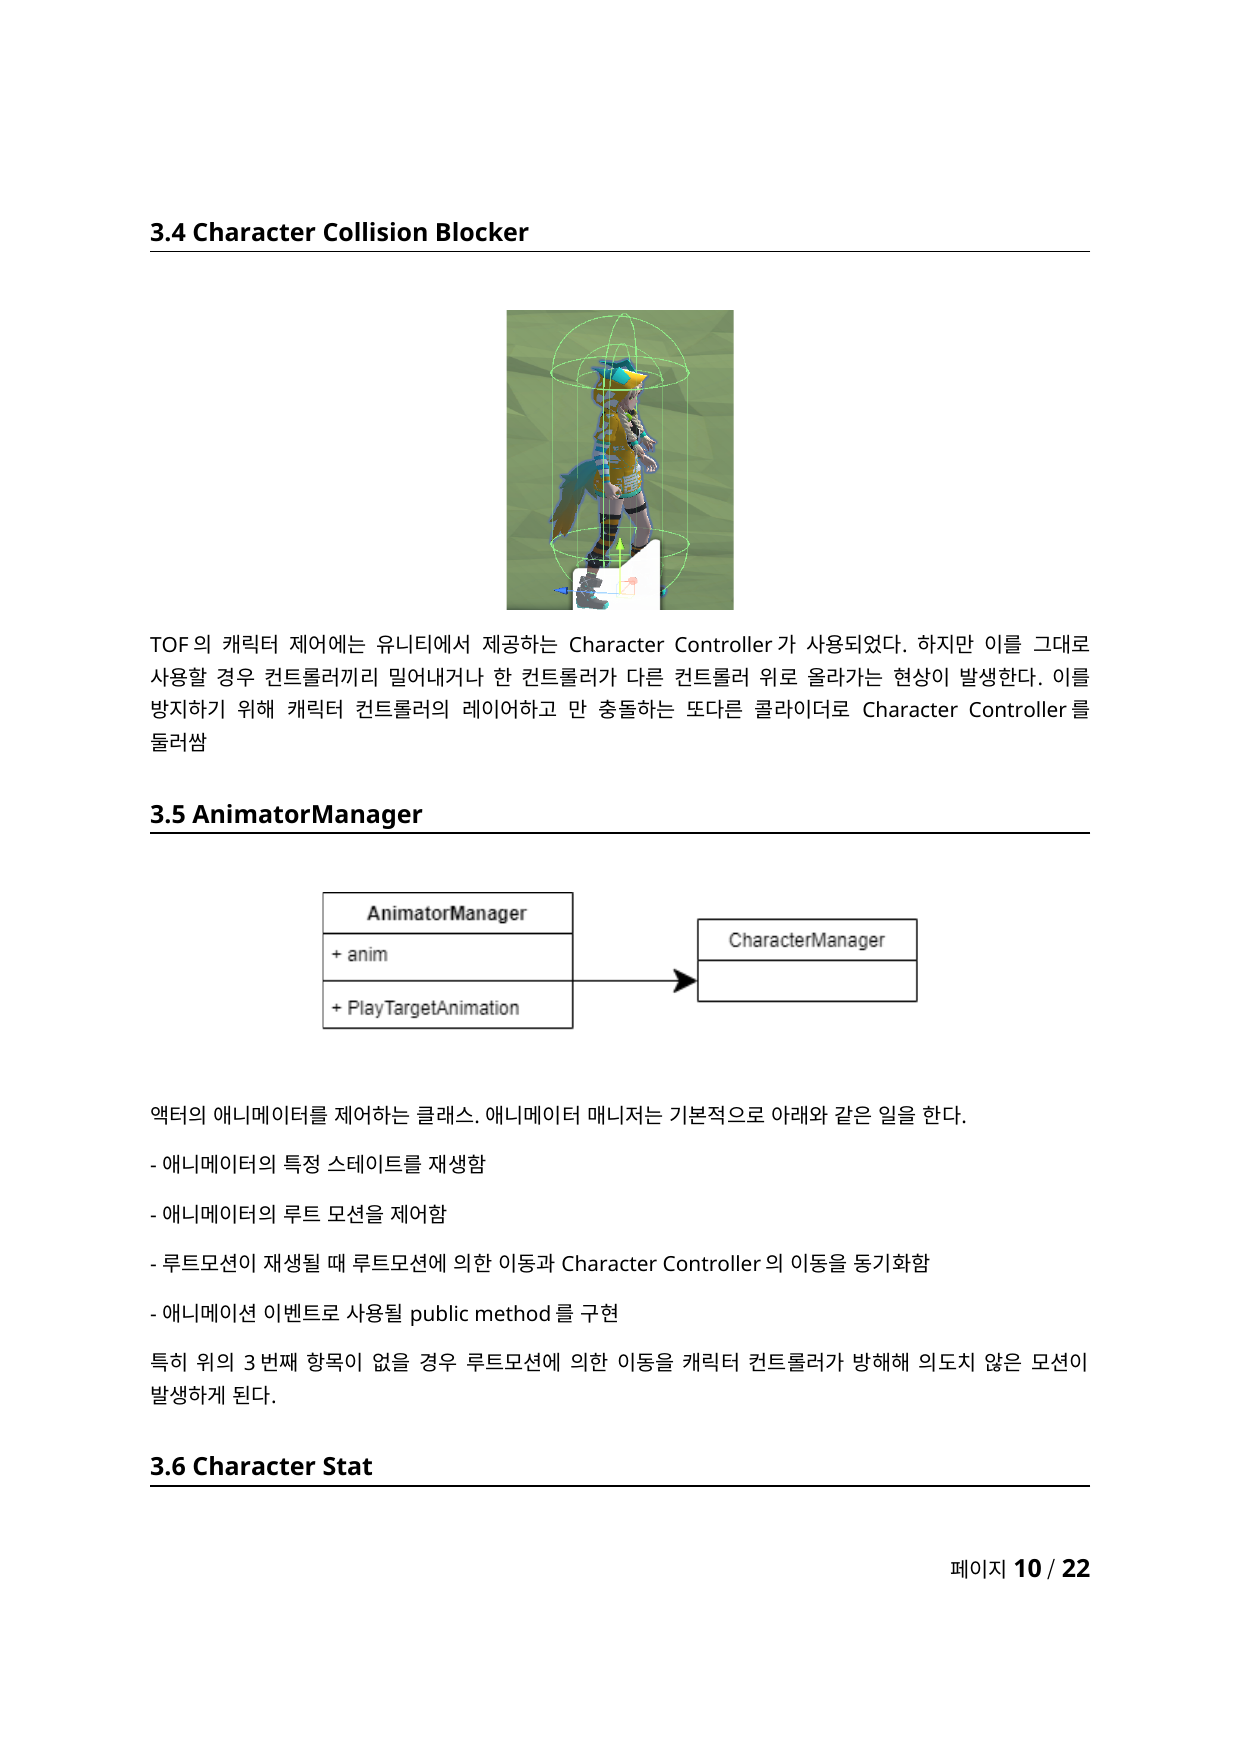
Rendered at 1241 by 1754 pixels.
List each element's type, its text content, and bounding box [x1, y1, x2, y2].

subtitle 3.4 Character Collision Blocker [150, 215, 1090, 251]
text TOF의 캐릭터 제어에는 유니티에서 제공하는 Character Controller가 사용되었다. 하지만 이를 그대로 사용할 경우 컨트롤러끼리 밀어내거나 한 컨트롤러가 다른 컨트롤러 위로 올라가는 현상이 발생한다. 이를 방지하기 위해 캐릭터 컨트롤러의 레이어하고 만 충돌하는 또다른 콜라이더로 Character Controller를 둘러쌈 [150, 628, 1090, 756]
subtitle 3.5 AnimatorManager [150, 796, 1090, 832]
picture [506, 310, 734, 610]
text - 루트모션이 재생될 때 루트모션에 의한 이동과 Character Controller의 이동을 동기화함 [150, 1247, 1090, 1278]
text - 애니메이터의 특정 스테이트를 재생함 [150, 1149, 1090, 1179]
picture [322, 892, 918, 1034]
text - 애니메이터의 루트 모션을 제어함 [150, 1198, 1090, 1228]
text - 애니메이션 이벤트로 사용될 public method를 구현 [150, 1297, 1090, 1327]
text 액터의 애니메이터를 제어하는 클래스. 애니메이터 매니저는 기본적으로 아래와 같은 일을 한다. [150, 1099, 1090, 1129]
subtitle 3.6 Character Stat [150, 1449, 1090, 1485]
text 특히 위의 3번째 항목이 없을 경우 루트모션에 의한 이동을 캐릭터 컨트롤러가 방해해 의도치 않은 모션이 발생하게 된다. [150, 1346, 1090, 1409]
